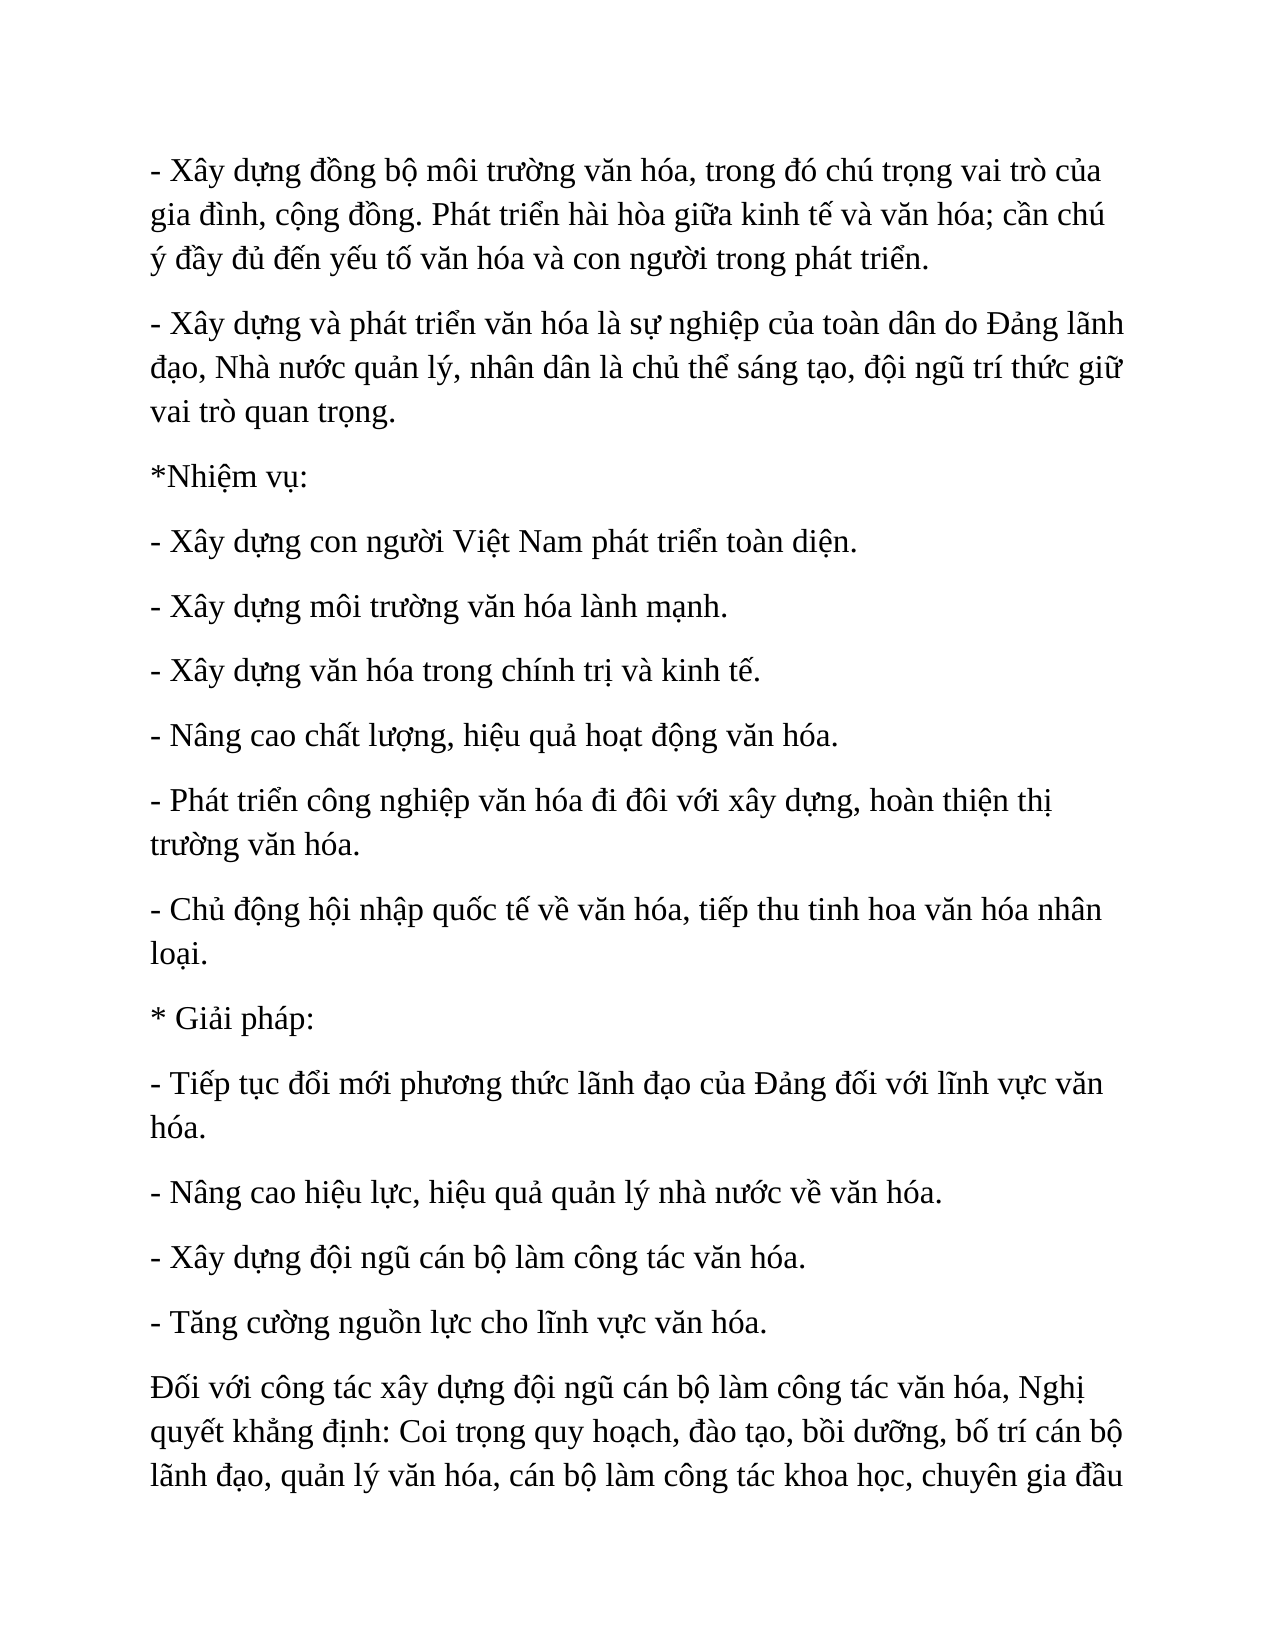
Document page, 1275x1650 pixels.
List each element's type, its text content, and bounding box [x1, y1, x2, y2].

text - Phát triển công nghiệp văn hóa đi đôi với xây dựng, hoàn thiện thị trường văn hóa. [150, 781, 1125, 863]
text - Xây dựng đồng bộ môi trường văn hóa, trong đó chú trọng vai trò của gia đình, cộng đồng. Phát triển hài hòa giữa kinh tế và văn hóa; cần chú ý đầy đủ đến yếu tố văn hóa và con người trong phát triển. [150, 150, 1125, 276]
text - Tăng cường nguồn lực cho lĩnh vực văn hóa. [150, 1302, 1125, 1340]
text *Nhiệm vụ: [150, 456, 1125, 494]
text - Chủ động hội nhập quốc tế về văn hóa, tiếp thu tinh hoa văn hóa nhân loại. [150, 889, 1125, 972]
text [150, 1367, 1125, 1493]
text - Xây dựng và phát triển văn hóa là sự nghiệp của toàn dân do Đảng lãnh đạo, Nhà nước quản lý, nhân dân là chủ thể sáng tạo, đội ngũ trí thức giữ vai trò quan trọng. [150, 303, 1125, 429]
text - Xây dựng con người Việt Nam phát triển toàn diện. [150, 521, 1125, 559]
text * Giải pháp: [150, 998, 1125, 1037]
text - Xây dựng văn hóa trong chính trị và kinh tế. [150, 651, 1125, 689]
text - Xây dựng môi trường văn hóa lành mạnh. [150, 586, 1125, 624]
text - Nâng cao chất lượng, hiệu quả hoạt động văn hóa. [150, 716, 1125, 754]
text - Tiếp tục đổi mới phương thức lãnh đạo của Đảng đối với lĩnh vực văn hóa. [150, 1063, 1125, 1146]
text - Nâng cao hiệu lực, hiệu quả quản lý nhà nước về văn hóa. [150, 1172, 1125, 1211]
text - Xây dựng đội ngũ cán bộ làm công tác văn hóa. [150, 1237, 1125, 1276]
